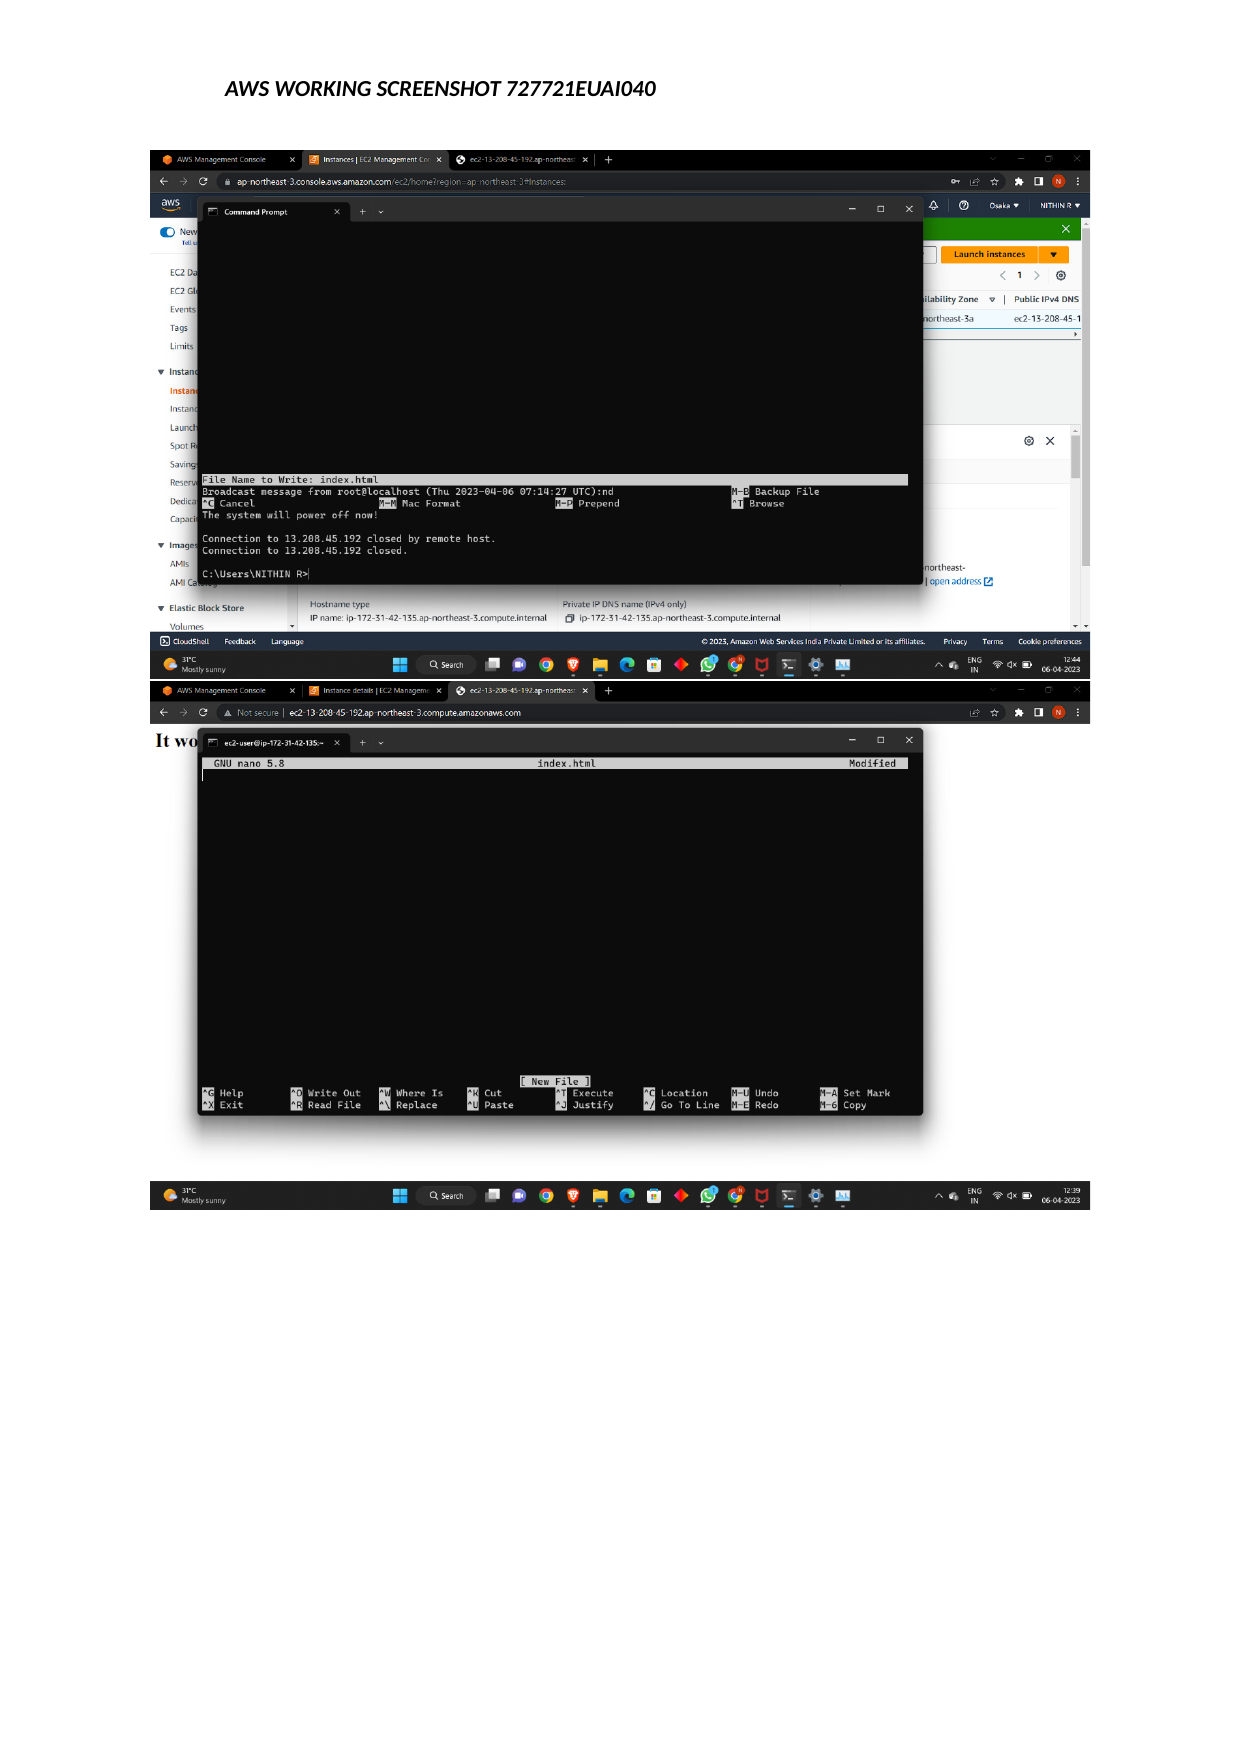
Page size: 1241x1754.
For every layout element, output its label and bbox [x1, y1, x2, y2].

picture [150, 150, 1091, 679]
picture [150, 681, 1091, 1210]
